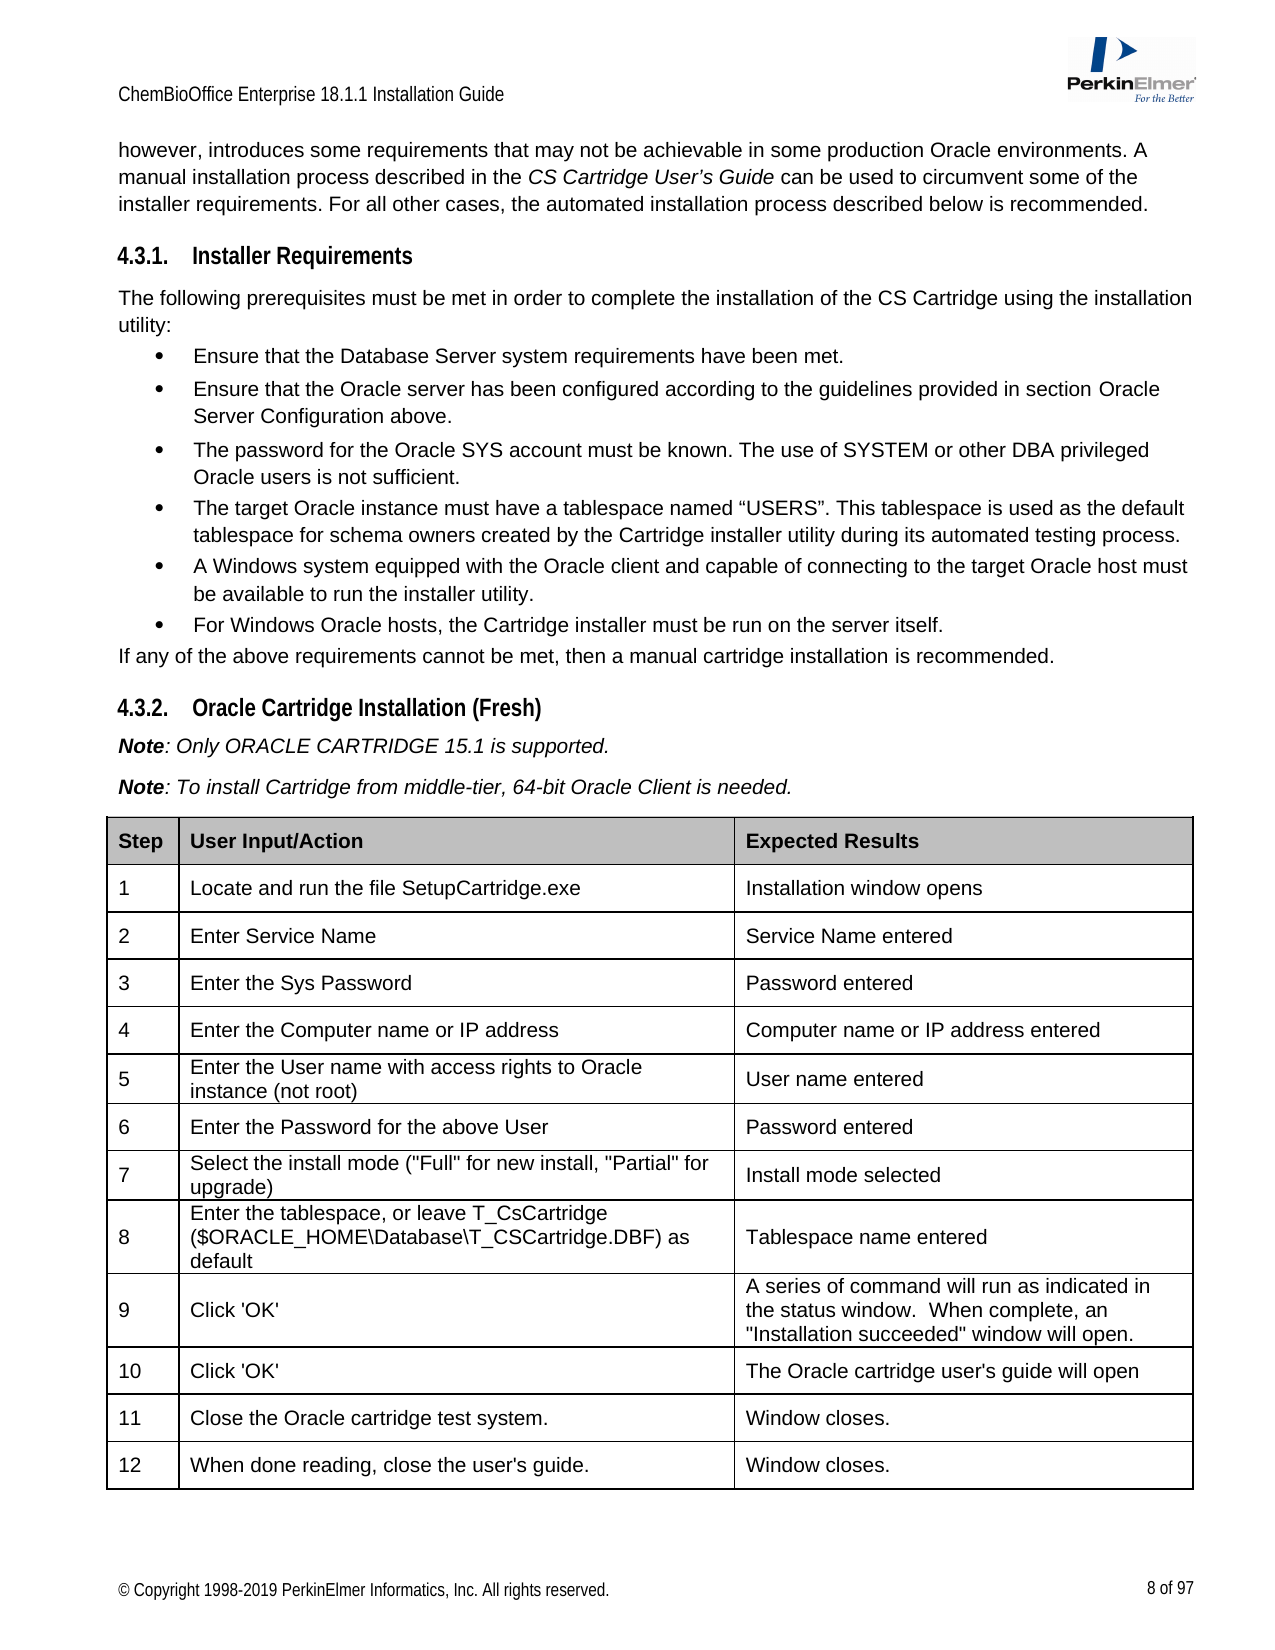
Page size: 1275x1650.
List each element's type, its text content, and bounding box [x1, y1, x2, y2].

text Note: Only ORACLE CARTRIDGE 15.1 is supported. [118, 734, 1204, 758]
subtitle Installer Requirements [117, 241, 1204, 270]
table_cell 8 [108, 1201, 178, 1273]
table_cell Enter the tablespace, or leave T_CsCartridge ($ORACLE_HOME\Database\T_CSCartridge.DBF) as default [180, 1201, 734, 1273]
list The password for the Oracle SYS account must be known. The use of SYSTEM or other DBA privileged Oracle users is not sufficient. [156, 434, 1204, 489]
table_cell The Oracle cartridge user's guide will open [735, 1348, 1192, 1393]
list Ensure that the Oracle server has been configured according to the guidelines provided in section Oracle Server Configuration above. [156, 374, 1204, 428]
table_cell Window closes. [735, 1442, 1192, 1488]
table_cell A series of command will run as indicated in the status window. When complete, an "Installation succeeded" window will open. [735, 1274, 1192, 1346]
table_cell Enter the Computer name or IP address [180, 1007, 734, 1053]
table_cell 9 [108, 1274, 178, 1346]
table_cell Click 'OK' [180, 1274, 734, 1346]
list The target Oracle instance must have a tablespace named “USERS”. This tablespace is used as the default tablespace for schema owners created by the Cartridge installer utility during its automated testing process. [156, 493, 1204, 547]
table_cell 5 [108, 1055, 178, 1102]
table_cell 7 [108, 1151, 178, 1199]
table_header Expected Results [735, 818, 1192, 864]
list For Windows Oracle hosts, the Cartridge installer must be run on the server itself. [156, 609, 1204, 637]
table_cell Password entered [735, 960, 1192, 1006]
subtitle Oracle Cartridge Installation (Fresh) [117, 693, 1204, 721]
table_cell Enter the User name with access rights to Oracle instance (not root) [180, 1055, 734, 1102]
table_cell Password entered [735, 1104, 1192, 1150]
table_cell Select the install mode ("Full" for new install, "Partial" for upgrade) [180, 1151, 734, 1199]
table_cell Close the Oracle cartridge test system. [180, 1395, 734, 1441]
text Note: To install Cartridge from middle-tier, 64-bit Oracle Client is needed. [118, 775, 1204, 799]
table_cell Installation window opens [735, 865, 1192, 911]
text The following prerequisites must be met in order to complete the installation of the CS Cartridge using the installation utility: [118, 282, 1204, 337]
table_cell 11 [108, 1395, 178, 1441]
table_cell 6 [108, 1104, 178, 1150]
picture [1067, 37, 1197, 102]
table_cell User name entered [735, 1055, 1192, 1102]
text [118, 135, 1204, 216]
table_cell 10 [108, 1348, 178, 1393]
list A Windows system equipped with the Oracle client and capable of connecting to the target Oracle host must be available to run the installer utility. [156, 551, 1204, 605]
table_cell Enter the Password for the above User [180, 1104, 734, 1150]
list Ensure that the Database Server system requirements have been met. [156, 341, 1204, 368]
table_header Step [108, 818, 178, 864]
table_cell 3 [108, 960, 178, 1006]
table_cell 1 [108, 865, 178, 911]
text If any of the above requirements cannot be met, then a manual cartridge installation is recommended. [118, 641, 1204, 668]
table_cell When done reading, close the user's guide. [180, 1442, 734, 1488]
table_cell Enter Service Name [180, 913, 734, 958]
table_cell Install mode selected [735, 1151, 1192, 1199]
table_cell 4 [108, 1007, 178, 1053]
table_cell Computer name or IP address entered [735, 1007, 1192, 1053]
table_cell Window closes. [735, 1395, 1192, 1441]
table_cell Enter the Sys Password [180, 960, 734, 1006]
table_header User Input/Action [180, 818, 734, 864]
table_cell Locate and run the file SetupCartridge.exe [180, 865, 734, 911]
table_cell Tablespace name entered [735, 1201, 1192, 1273]
table_cell Service Name entered [735, 913, 1192, 958]
table_cell 12 [108, 1442, 178, 1488]
table_cell Click 'OK' [180, 1348, 734, 1393]
table_cell 2 [108, 913, 178, 958]
